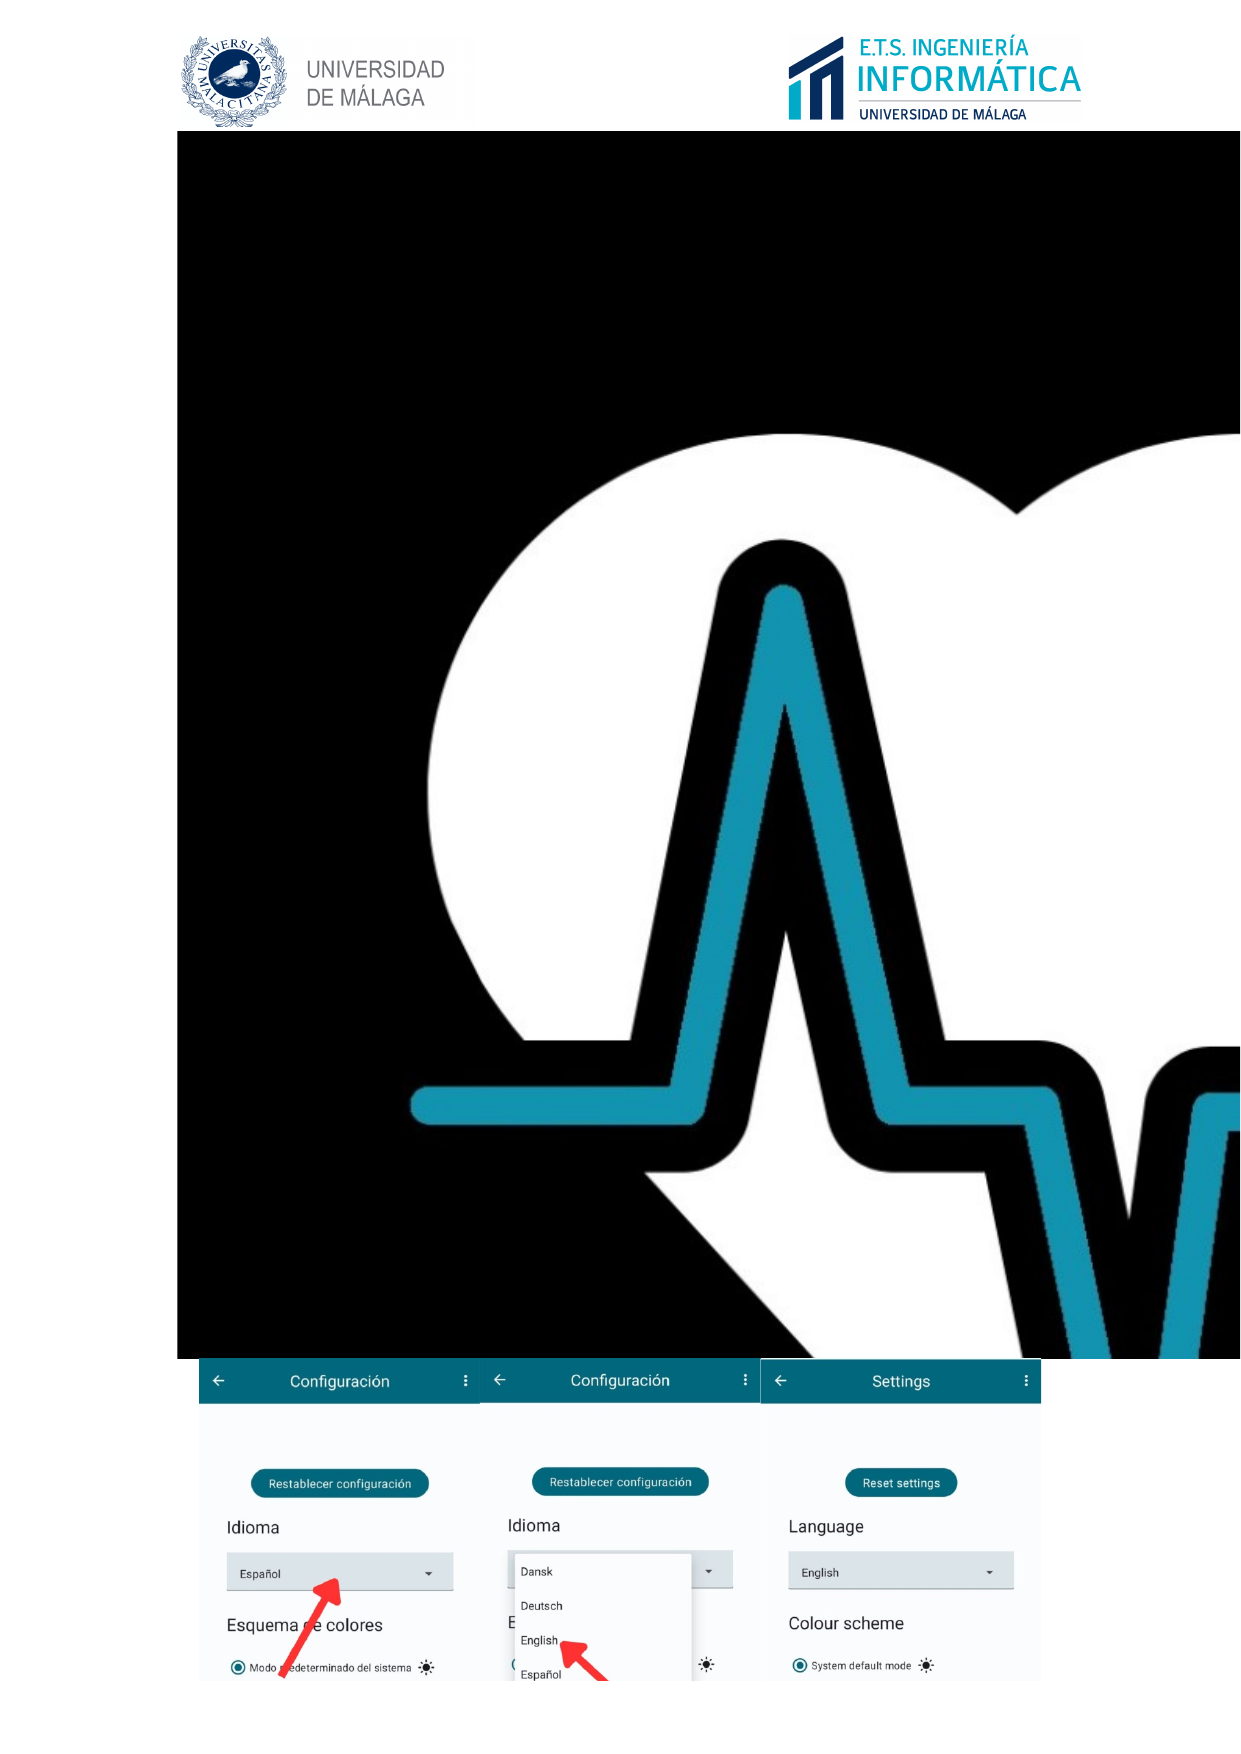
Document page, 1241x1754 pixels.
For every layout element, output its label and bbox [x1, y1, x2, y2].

picture [177, 131, 1241, 1681]
picture [887, 1369, 894, 1375]
picture [786, 34, 1083, 122]
picture [180, 35, 477, 127]
